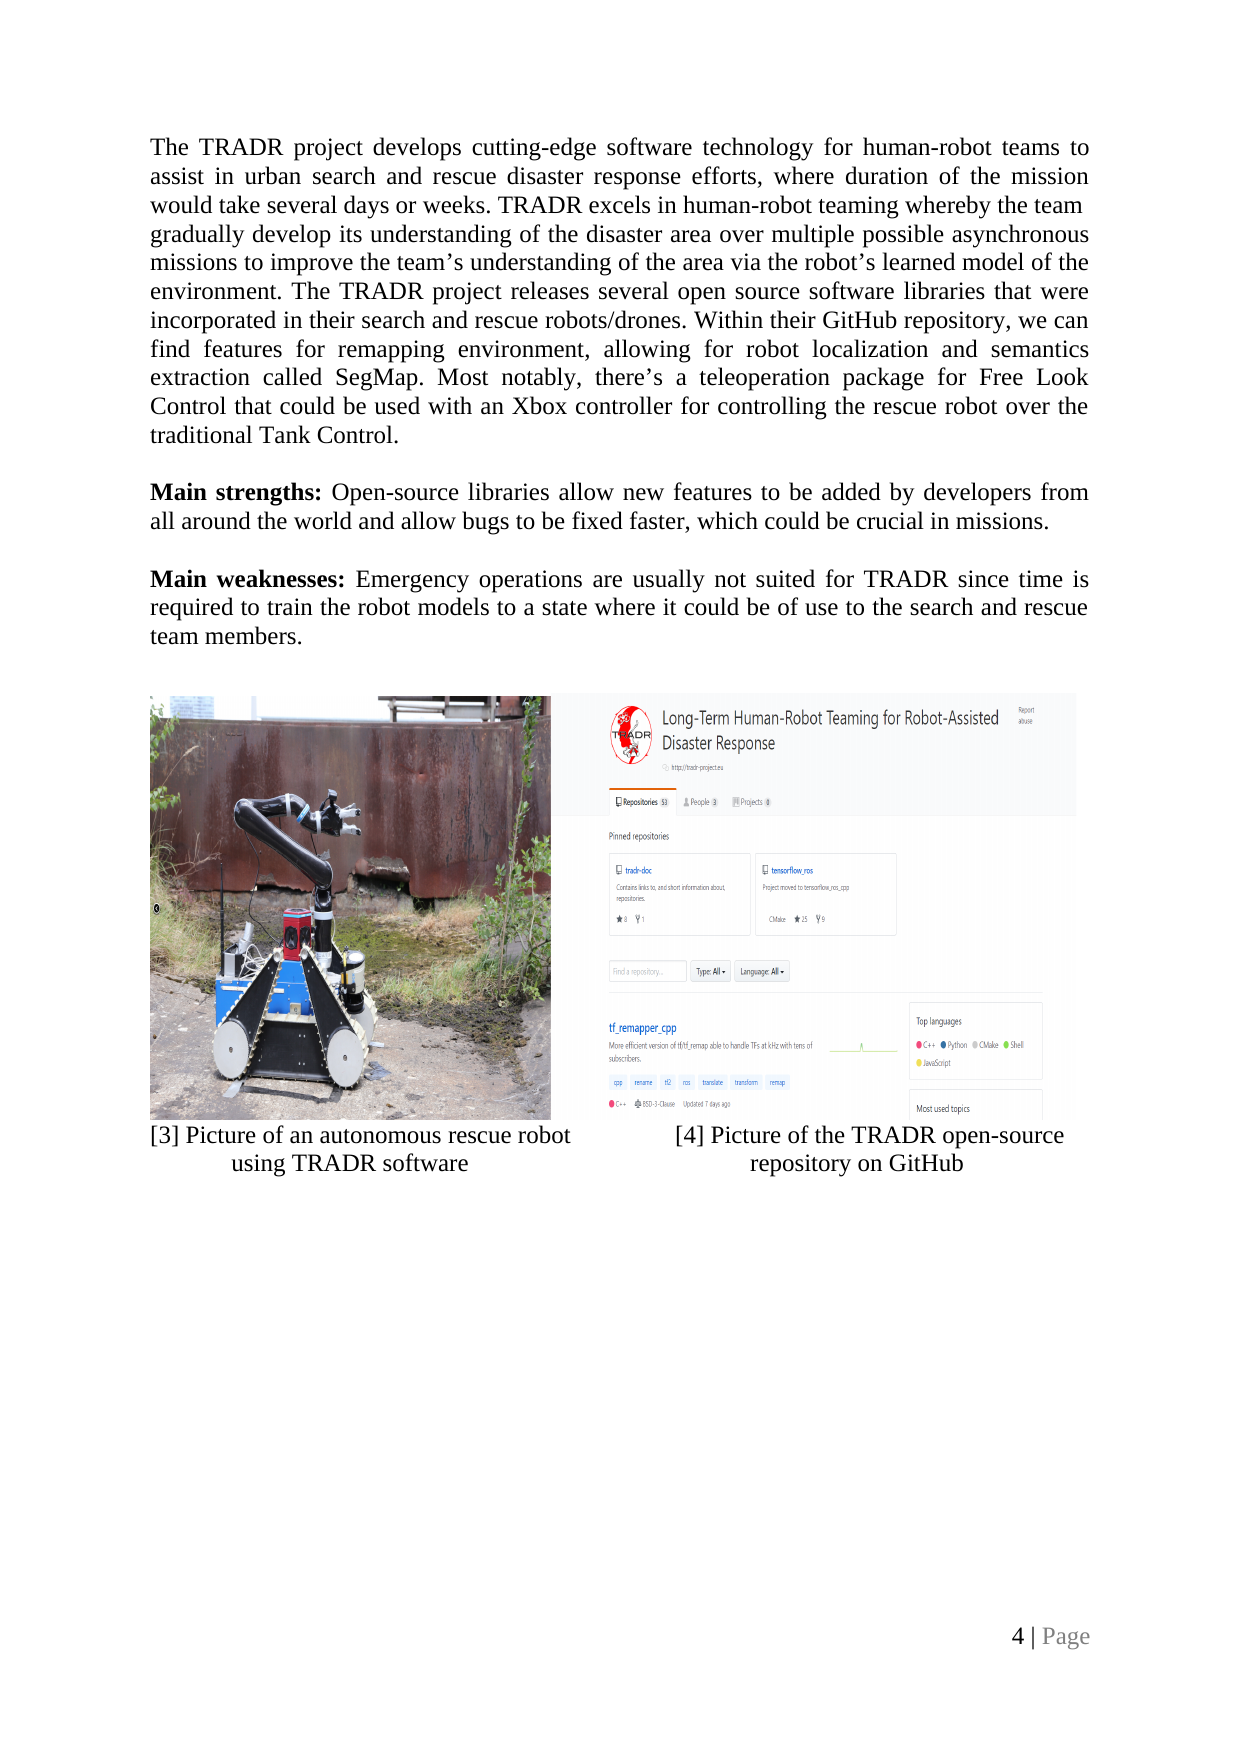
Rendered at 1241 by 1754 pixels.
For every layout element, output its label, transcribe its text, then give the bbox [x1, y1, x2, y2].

picture [150, 693, 1077, 1120]
text Main strengths: Open-source libraries allow new features to be added by developers from all around the world and allow bugs to be fixed faster, which could be crucial in missions. [150, 477, 1090, 535]
text The TRADR project develops cutting-edge software technology for human-robot teams to assist in urban search and rescue disaster response efforts, where duration of the mission would take several days or weeks. TRADR excels in human-robot teaming whereby the team [150, 132, 1090, 219]
text gradually develop its understanding of the disaster area over multiple possible asynchronous missions to improve the team’s understanding of the area via the robot’s learned model of the environment. The TRADR project releases several open source software libraries that were incorporated in their search and rescue robots/drones. Within their GitHub repository, we can find features for remapping environment, allowing for robot localization and semantics extraction called SegMap. Most notably, there’s a teleoperation package for Free Look Control that could be used with an Xbox controller for controlling the rescue robot over the traditional Tank Control. [150, 219, 1090, 449]
text [3] Picture of an autonomous rescue robot [4] Picture of the TRADR open-source [150, 1120, 1090, 1148]
text Main weaknesses: Emergency operations are usually not suited for TRADR since time is required to train the robot models to a state where it could be of use to the search and rescue team members. [150, 564, 1090, 650]
text using TRADR software repository on GitHub [150, 1148, 1090, 1177]
